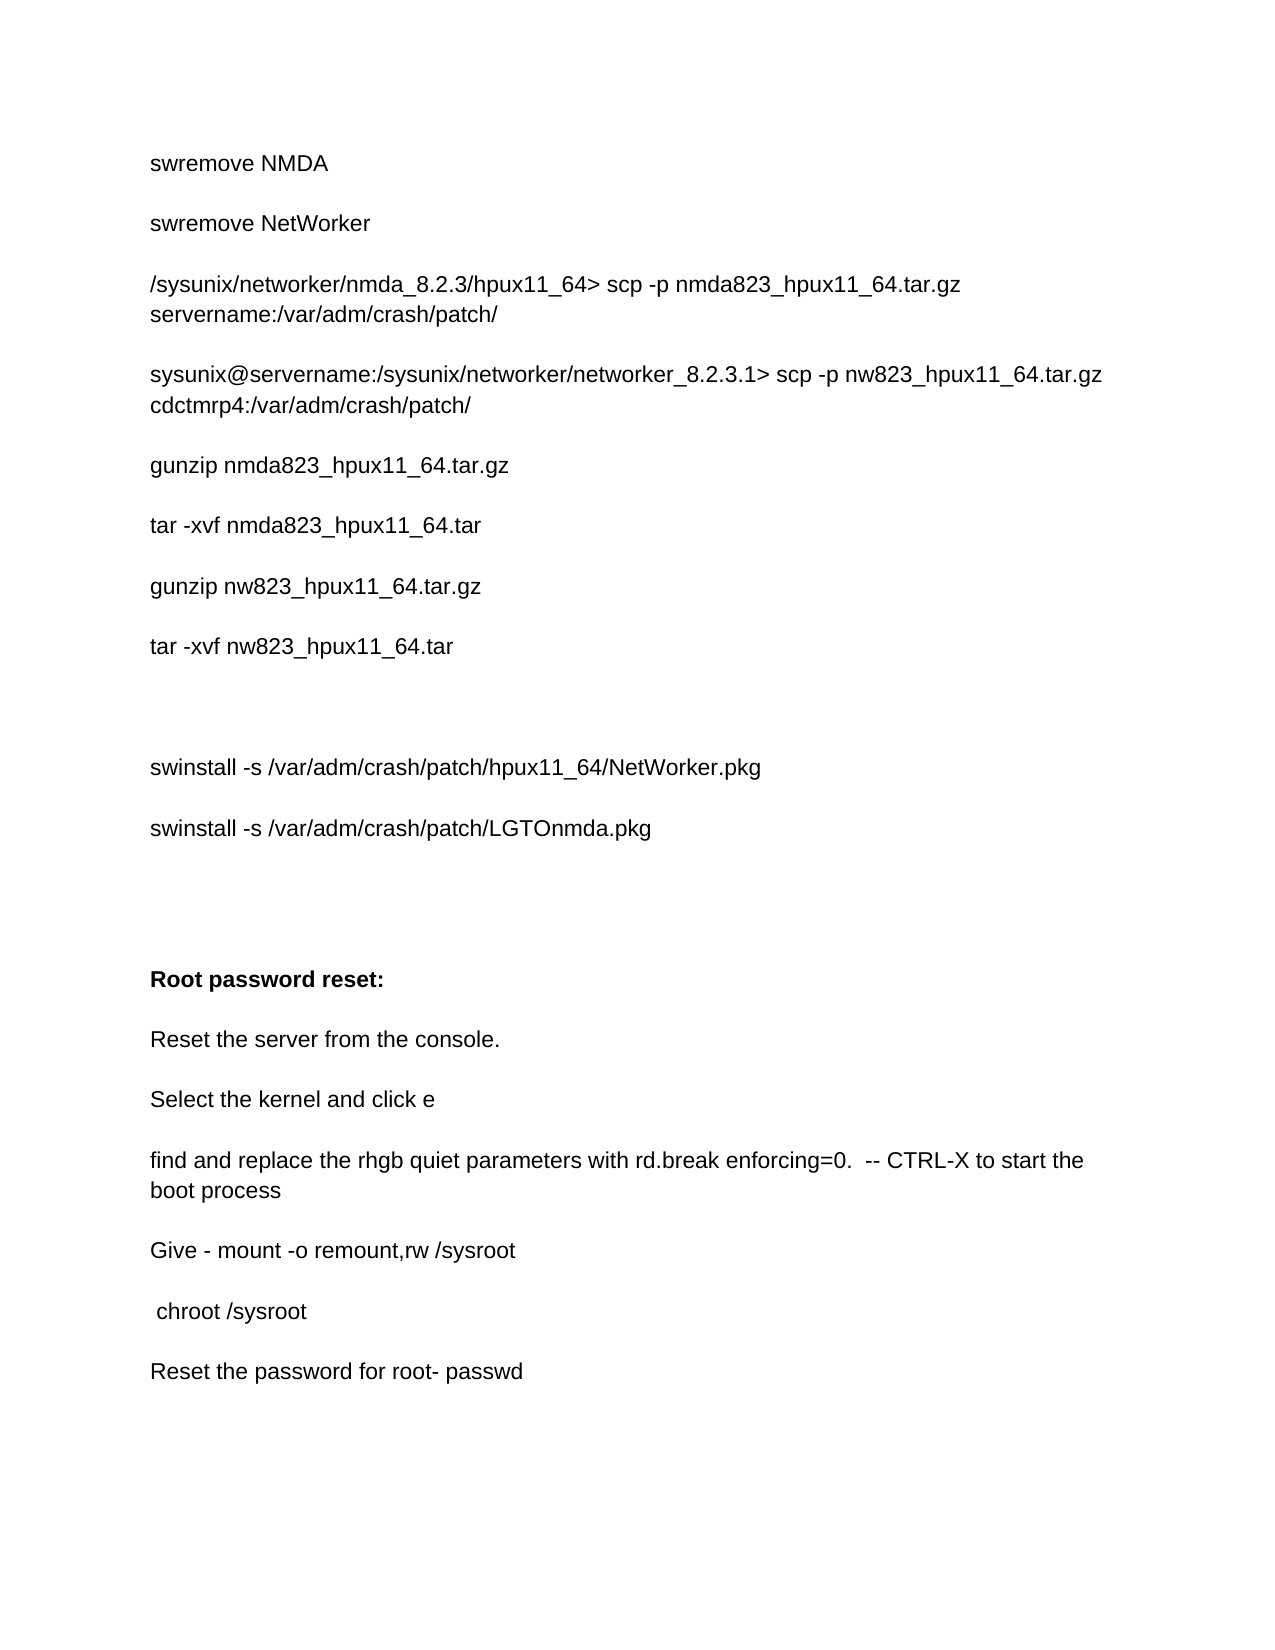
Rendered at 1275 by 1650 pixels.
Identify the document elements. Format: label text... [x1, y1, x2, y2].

text Reset the password for root- passwd [150, 1358, 1125, 1385]
text sysunix@servername:/sysunix/networker/networker_8.2.3.1> scp -p nw823_hpux11_64.tar.gz cdctmrp4:/var/adm/crash/patch/ [150, 361, 1125, 418]
text Reset the server from the console. [150, 1026, 1125, 1052]
text swremove NetWorker [150, 210, 1125, 237]
text find and replace the rhgb quiet parameters with rd.break enforcing=0. -- CTRL-X to start the boot process [150, 1147, 1125, 1203]
text Select the kernel and click e [150, 1086, 1125, 1113]
text chroot /sysroot [150, 1298, 1125, 1324]
text /sysunix/networker/nmda_8.2.3/hpux11_64> scp -p nmda823_hpux11_64.tar.gz servername:/var/adm/crash/patch/ [150, 271, 1125, 327]
text swremove NMDA [150, 150, 1125, 176]
text swinstall -s /var/adm/crash/patch/LGTOnmda.pkg [150, 814, 1125, 841]
text gunzip nw823_hpux11_64.tar.gz [150, 573, 1125, 599]
text Give - mount -o remount,rw /sysroot [150, 1237, 1125, 1264]
text Root password reset: [150, 966, 1125, 992]
text tar -xvf nmda823_hpux11_64.tar [150, 512, 1125, 539]
text swinstall -s /var/adm/crash/patch/hpux11_64/NetWorker.pkg [150, 754, 1125, 781]
text tar -xvf nw823_hpux11_64.tar [150, 633, 1125, 660]
text gunzip nmda823_hpux11_64.tar.gz [150, 452, 1125, 478]
